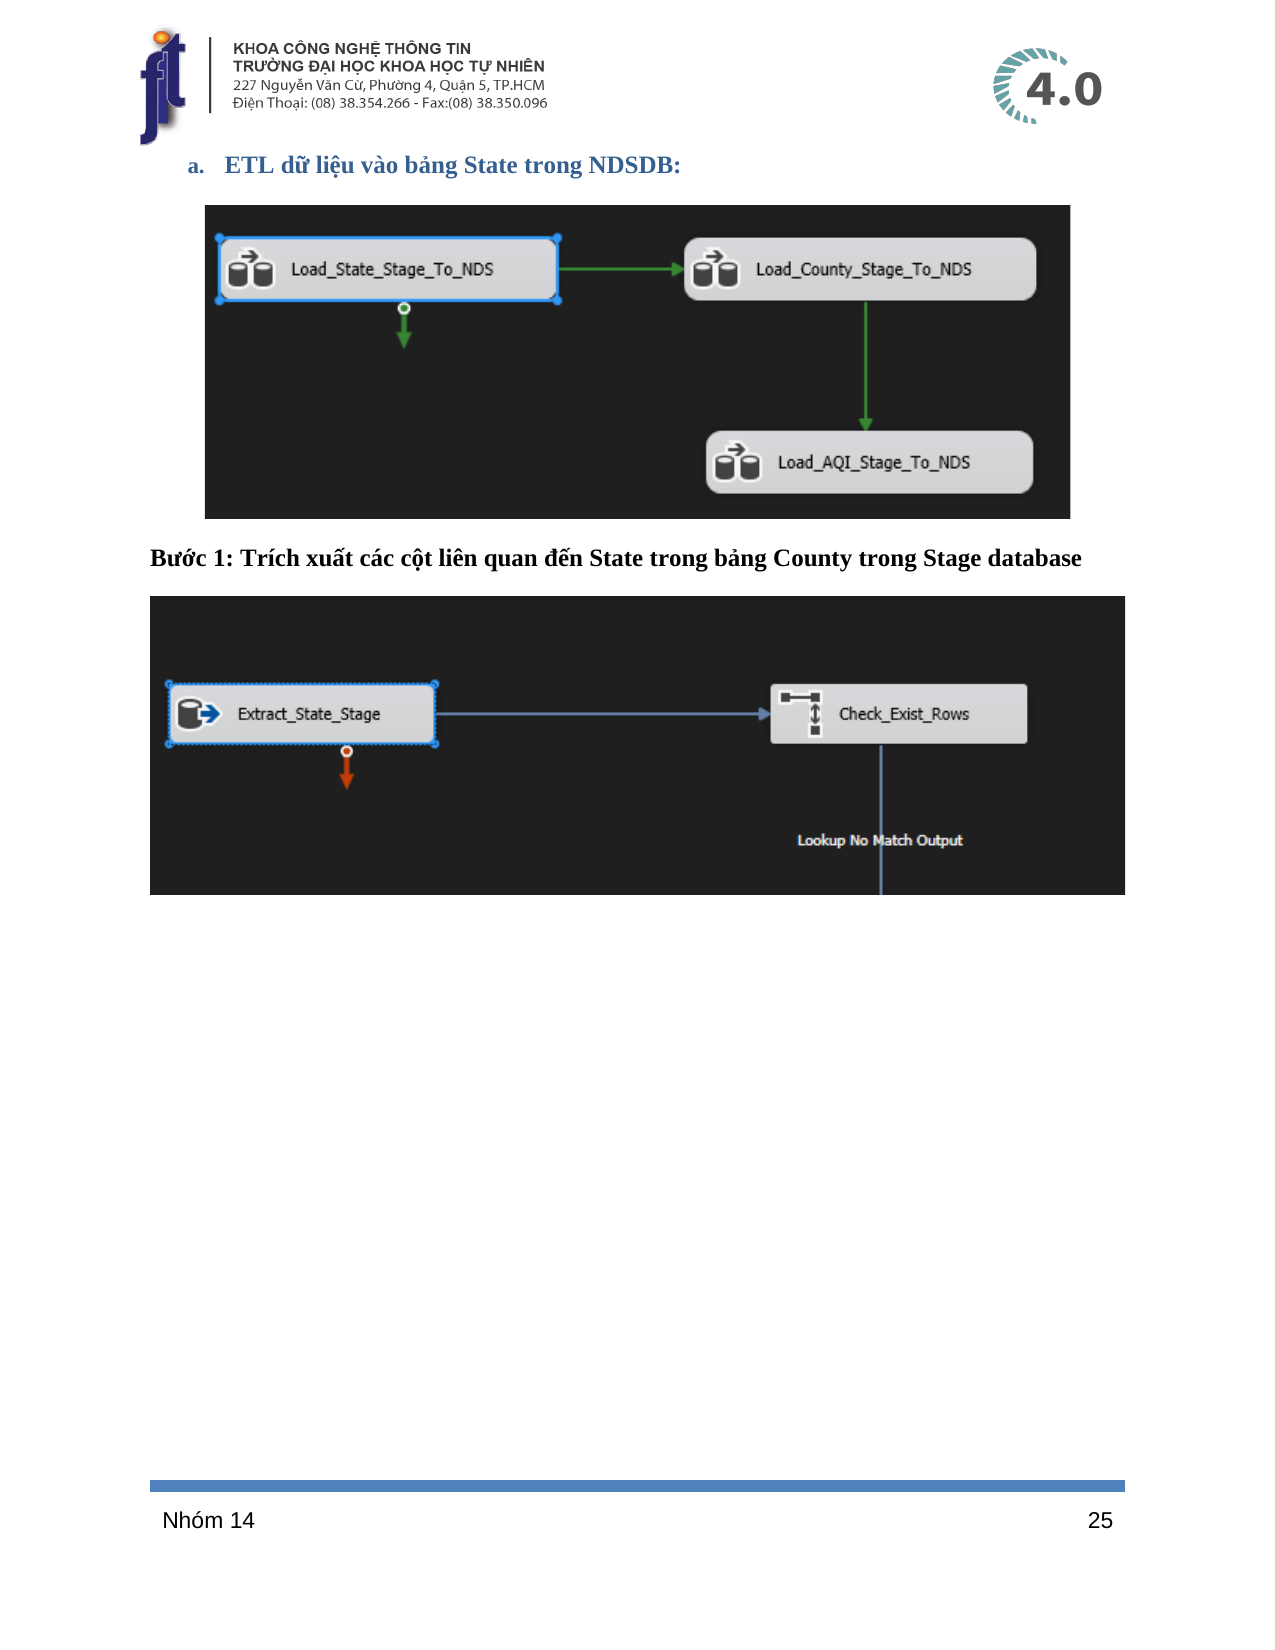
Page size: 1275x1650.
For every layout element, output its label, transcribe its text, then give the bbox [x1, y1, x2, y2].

picture [150, 596, 1125, 895]
text Bước 1: Trích xuất các cột liên quan đến State trong bảng County trong Stage database [150, 543, 1125, 572]
subtitle ETL dữ liệu vào bảng State trong NDSDB: [187, 150, 1125, 179]
picture [985, 41, 1108, 127]
picture [117, 21, 580, 167]
picture [204, 205, 1071, 519]
